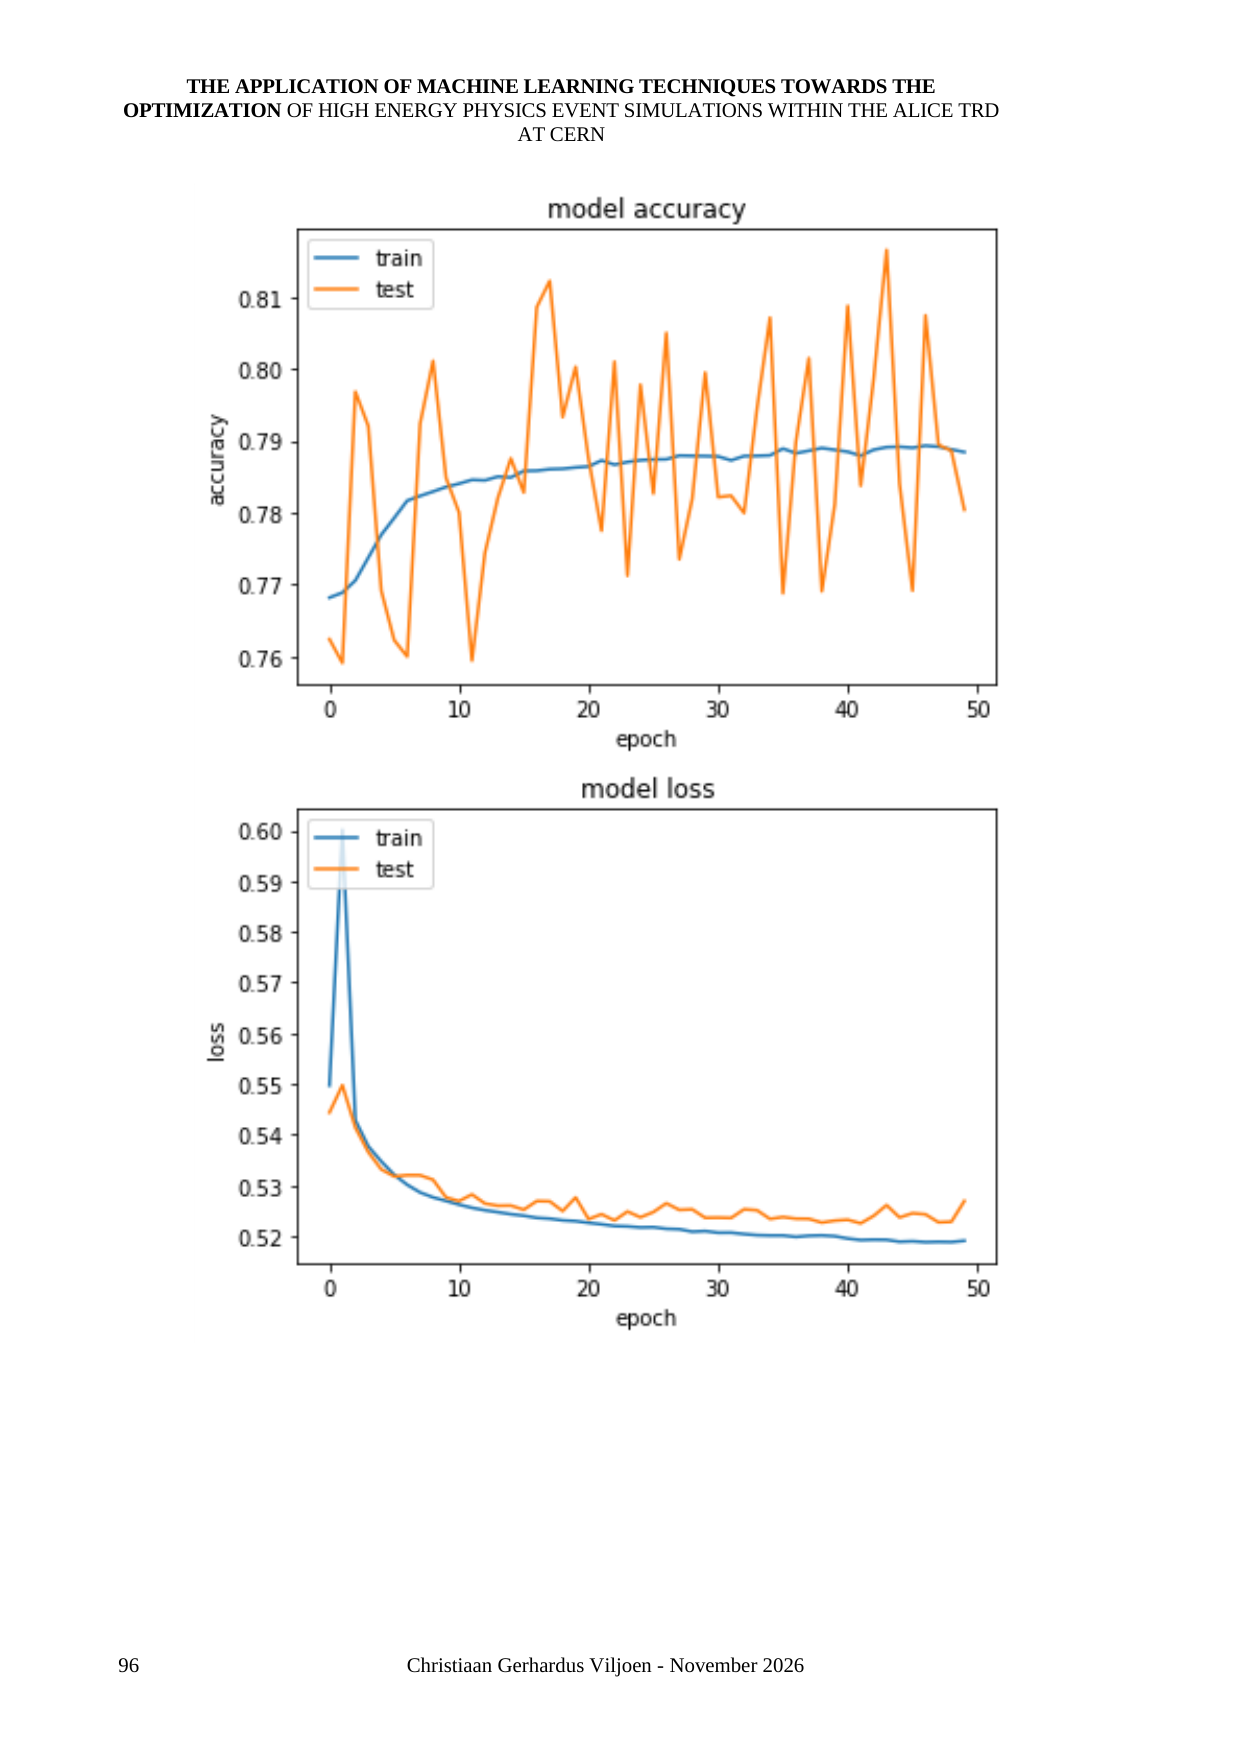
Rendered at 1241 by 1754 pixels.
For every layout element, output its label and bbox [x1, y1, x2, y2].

picture [193, 183, 1017, 1343]
